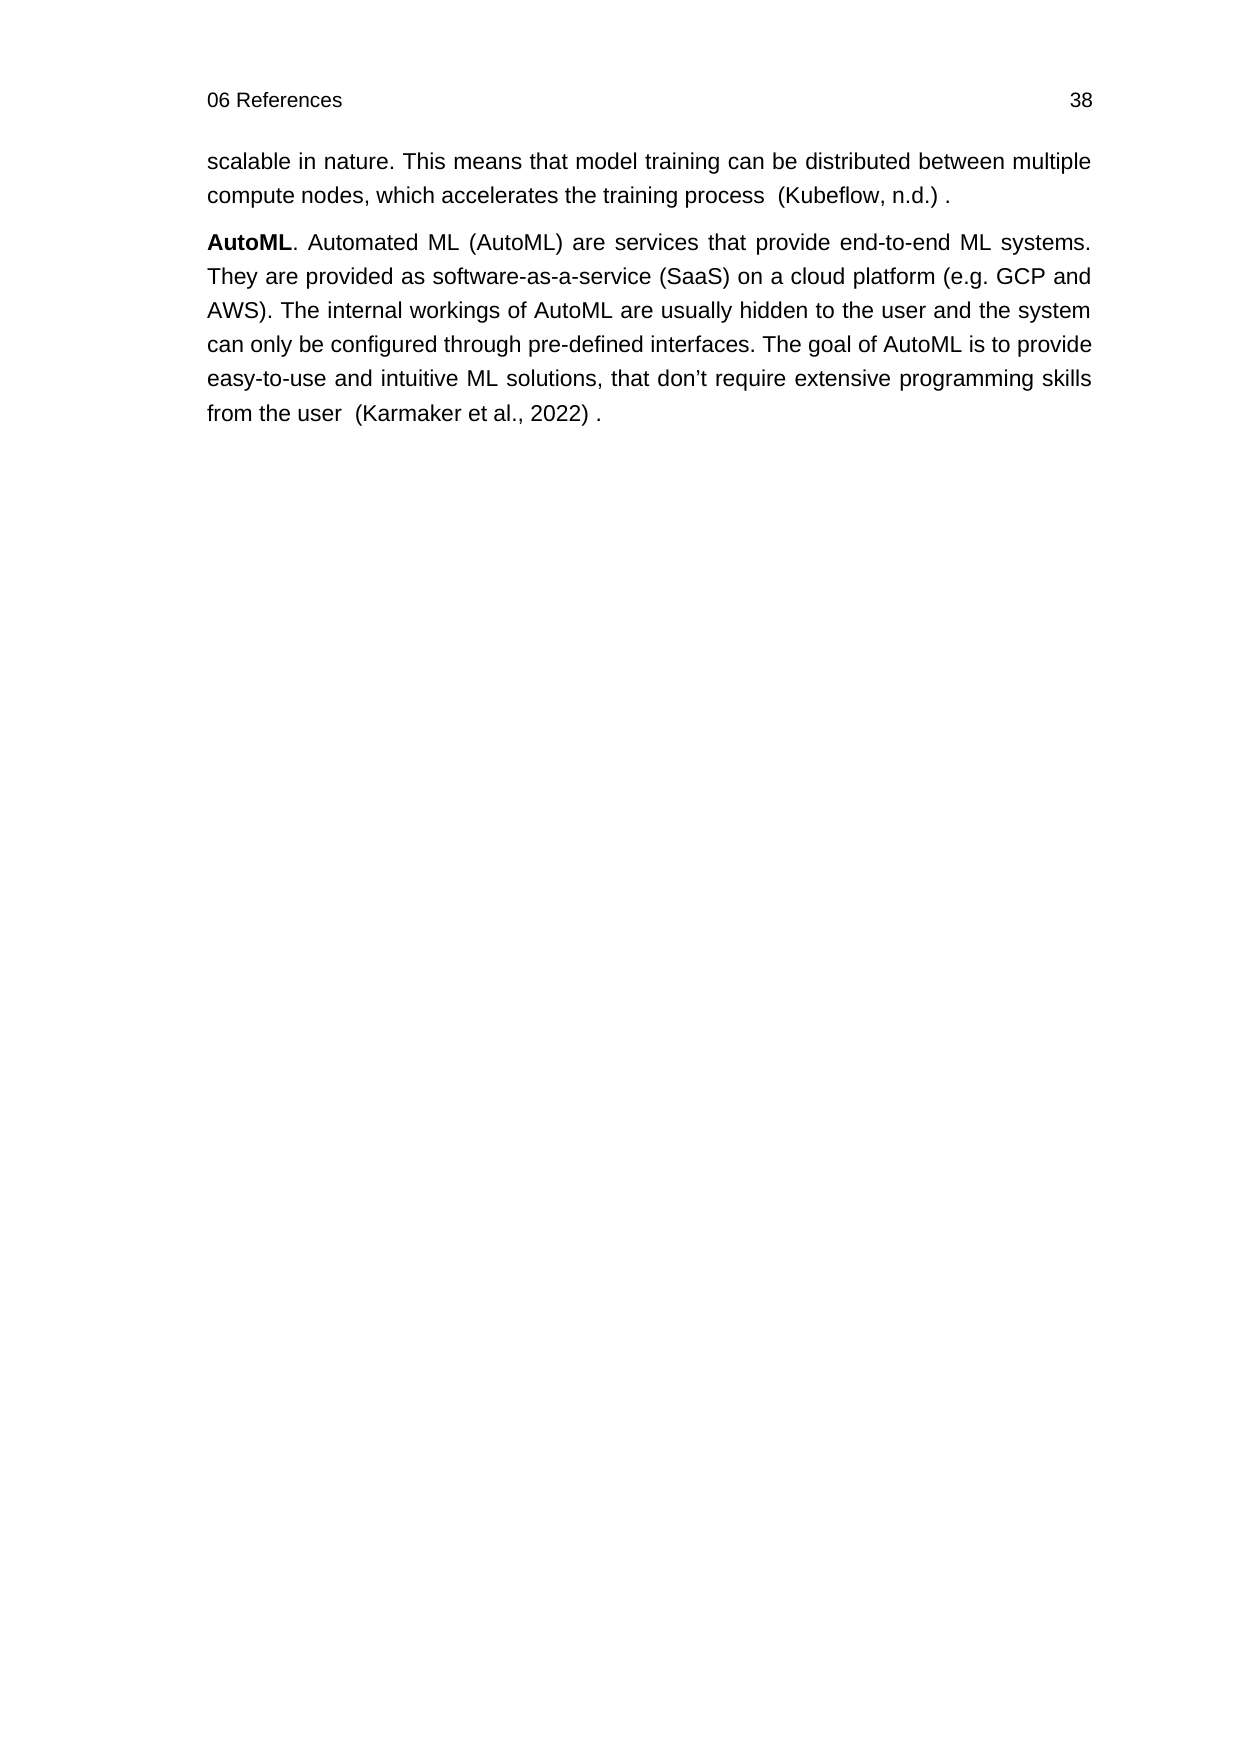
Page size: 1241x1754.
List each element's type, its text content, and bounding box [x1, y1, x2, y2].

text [207, 148, 1092, 208]
text AutoML. Automated ML (AutoML) are services that provide end-to-end ML systems. They are provided as software-as-a-service (SaaS) on a cloud platform (e.g. GCP and AWS). The internal workings of AutoML are usually hidden to the user and the system can only be configured through pre-defined interfaces. The goal of AutoML is to provide easy-to-use and intuitive ML solutions, that don’t require extensive programming skills from the user . [207, 229, 1092, 426]
